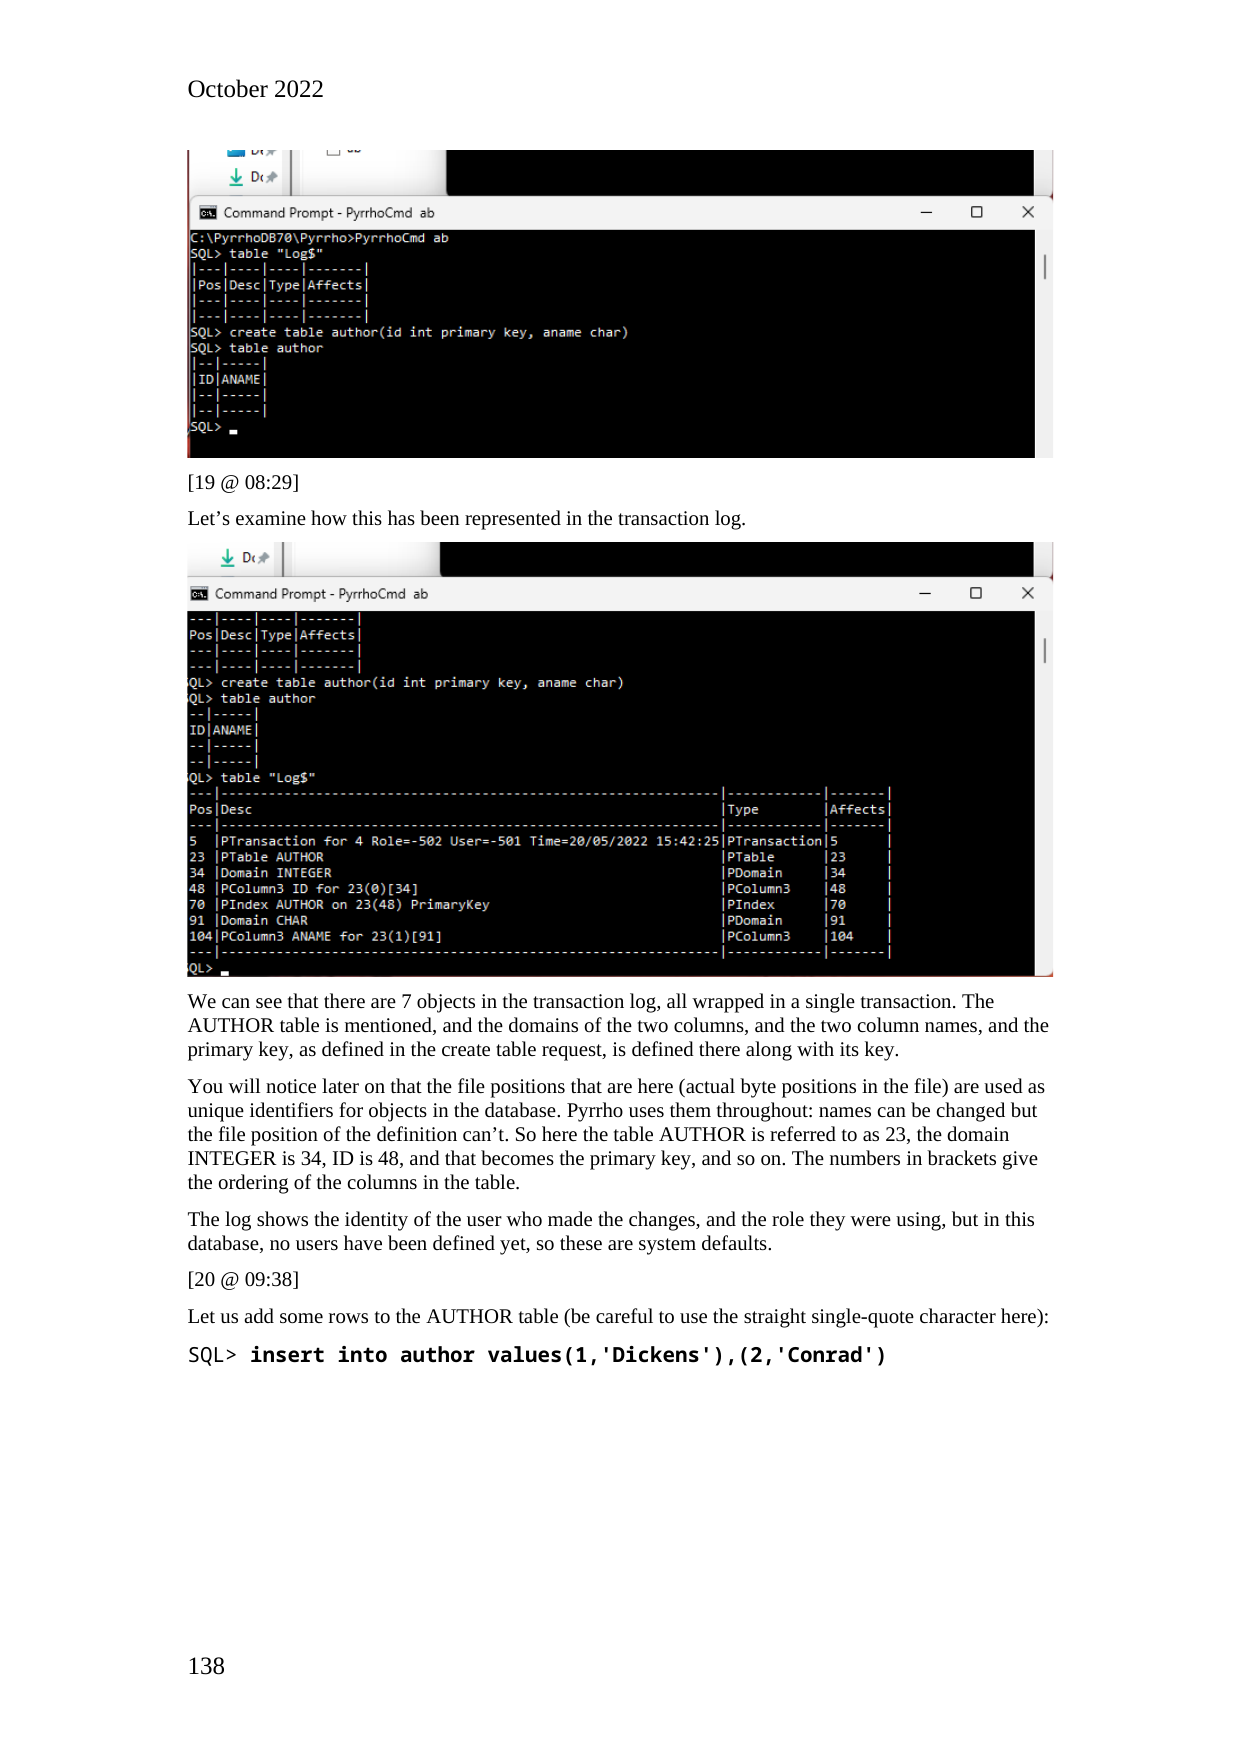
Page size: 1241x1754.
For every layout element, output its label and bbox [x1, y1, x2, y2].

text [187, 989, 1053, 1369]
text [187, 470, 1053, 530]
picture [187, 542, 1054, 977]
picture [187, 150, 1054, 458]
